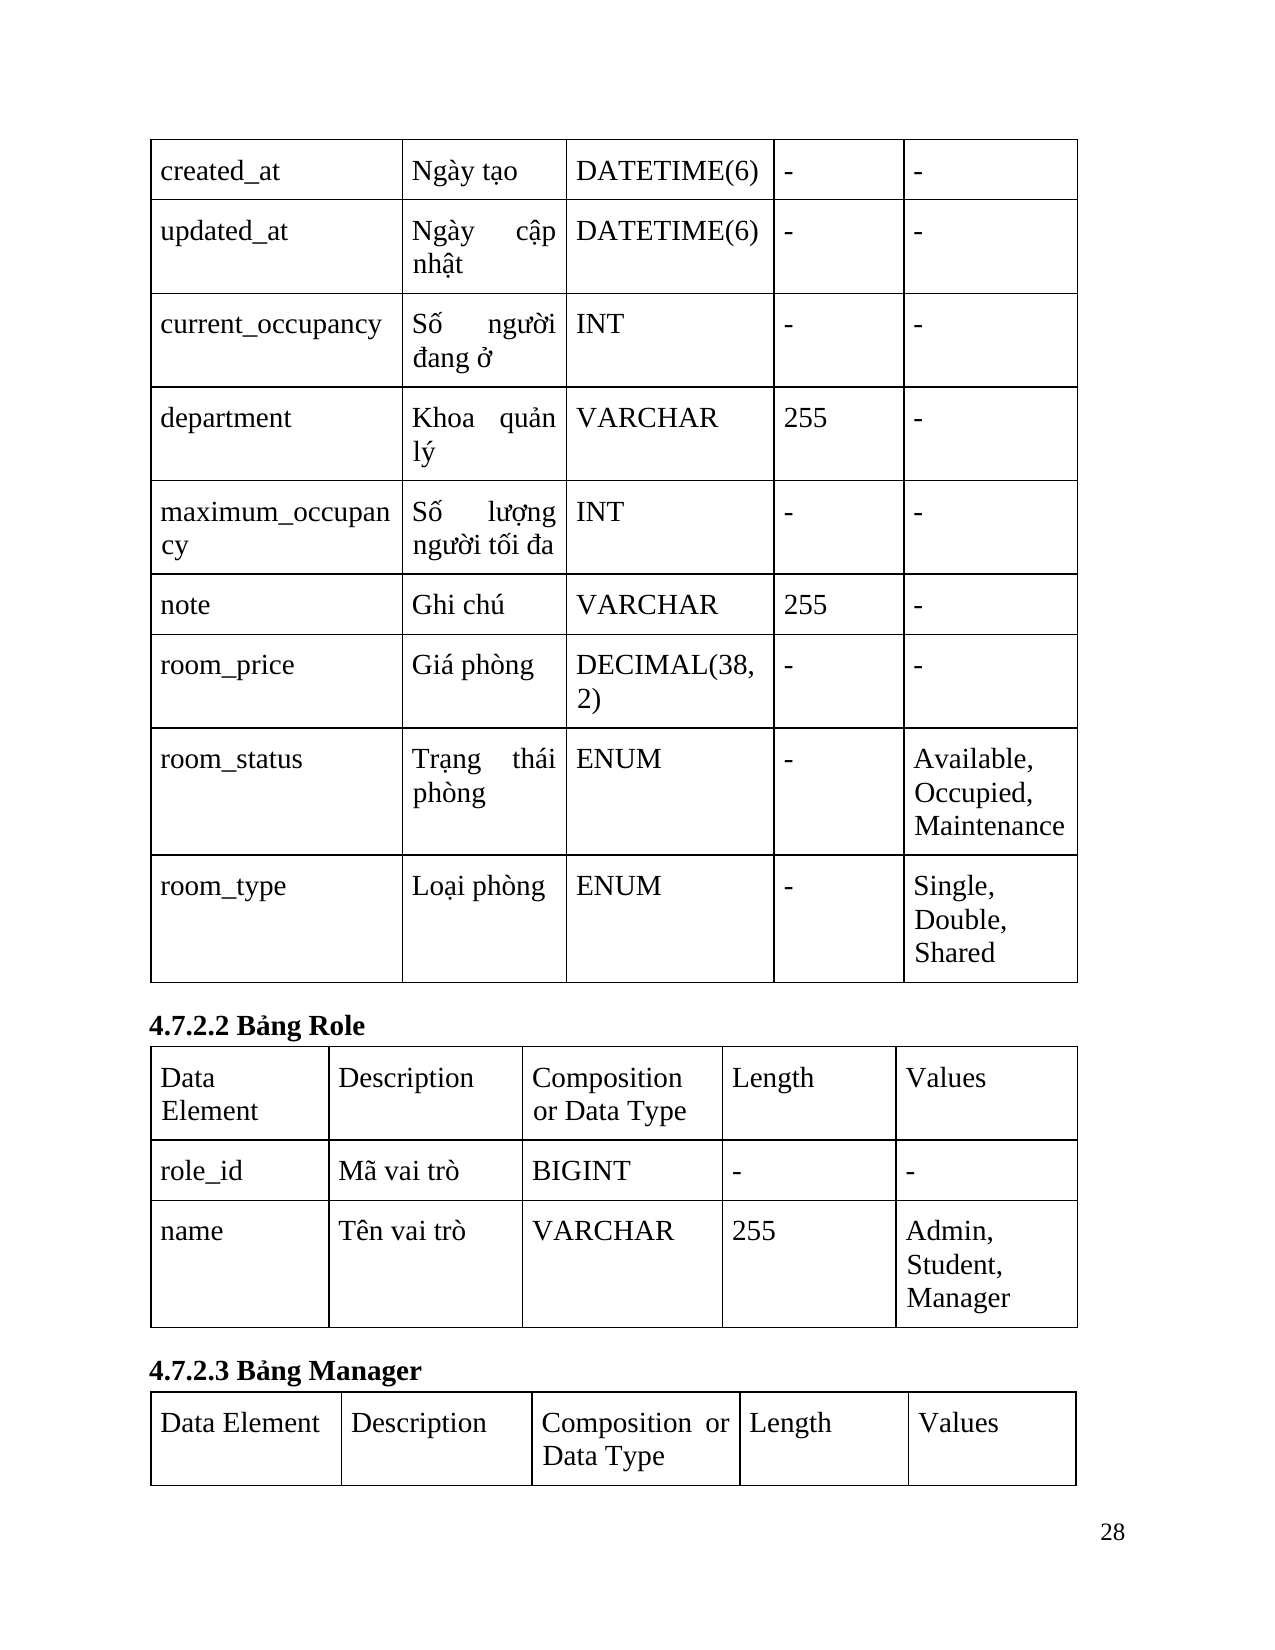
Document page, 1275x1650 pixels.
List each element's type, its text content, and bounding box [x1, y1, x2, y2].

table_cell Khoa quản lý [403, 388, 566, 480]
table_cell VARCHAR [567, 575, 773, 633]
table_header Values [909, 1393, 1075, 1484]
table_cell role_id [152, 1141, 328, 1199]
table_header Length [723, 1047, 895, 1139]
table_cell - [775, 140, 903, 199]
table_cell name [152, 1201, 328, 1327]
table_header Composition or Data Type [533, 1393, 739, 1484]
table_cell 255 [775, 575, 903, 633]
subtitle 4.7.2.3 Bảng Manager [149, 1353, 1125, 1387]
table_cell - [905, 200, 1077, 292]
table_cell Mã vai trò [330, 1141, 522, 1199]
table_cell room_type [152, 856, 402, 981]
table_cell - [905, 294, 1077, 386]
table_cell Số người đang ở [403, 294, 566, 386]
table_cell BIGINT [523, 1141, 722, 1199]
table_cell Loại phòng [403, 856, 566, 981]
table_cell Admin, Student, Manager [897, 1201, 1077, 1327]
table_cell 255 [723, 1201, 895, 1327]
table_header Values [897, 1047, 1077, 1139]
table_cell Trạng thái phòng [403, 729, 566, 854]
table_header Description [342, 1393, 531, 1484]
table_cell - [905, 575, 1077, 633]
table_cell - [775, 635, 903, 727]
table_cell updated_at [152, 200, 402, 292]
table_cell department [152, 388, 402, 480]
table_cell room_status [152, 729, 402, 854]
table_cell INT [567, 294, 773, 386]
table_header Length [741, 1393, 908, 1484]
table_cell created_at [152, 140, 402, 199]
table_cell DATETIME(6) [567, 200, 773, 292]
table_header Composition or Data Type [523, 1047, 722, 1139]
table_cell Giá phòng [403, 635, 566, 727]
table_cell - [905, 140, 1077, 199]
table_cell - [897, 1141, 1077, 1199]
table_cell Ngày cập nhật [403, 200, 566, 292]
table_cell note [152, 575, 402, 633]
table_cell - [775, 200, 903, 292]
table_cell Số lượng người tối đa [403, 481, 566, 573]
table_cell - [723, 1141, 895, 1199]
table_cell Ghi chú [403, 575, 566, 633]
table_cell VARCHAR [567, 388, 773, 480]
table_cell room_price [152, 635, 402, 727]
table_cell ENUM [567, 856, 773, 981]
table_cell Available, Occupied, Maintenance [905, 729, 1077, 854]
table_cell DATETIME(6) [567, 140, 773, 199]
table_cell maximum_occupancy [152, 481, 402, 573]
table_cell VARCHAR [523, 1201, 722, 1327]
table_cell Ngày tạo [403, 140, 566, 199]
table_cell - [905, 388, 1077, 480]
table_cell DECIMAL(38,2) [567, 635, 773, 727]
table_cell - [775, 481, 903, 573]
table_cell current_occupancy [152, 294, 402, 386]
table_cell Single, Double, Shared [905, 856, 1077, 981]
table_cell - [775, 294, 903, 386]
table_cell - [775, 729, 903, 854]
table_cell INT [567, 481, 773, 573]
table_cell - [905, 635, 1077, 727]
table_header Data Element [152, 1393, 341, 1484]
subtitle 4.7.2.2 Bảng Role [149, 1008, 1125, 1042]
table_cell Tên vai trò [330, 1201, 522, 1327]
table_cell 255 [775, 388, 903, 480]
table_header Data Element [152, 1047, 328, 1139]
table_cell - [905, 481, 1077, 573]
table_cell ENUM [567, 729, 773, 854]
table_header Description [330, 1047, 522, 1139]
table_cell - [775, 856, 903, 981]
